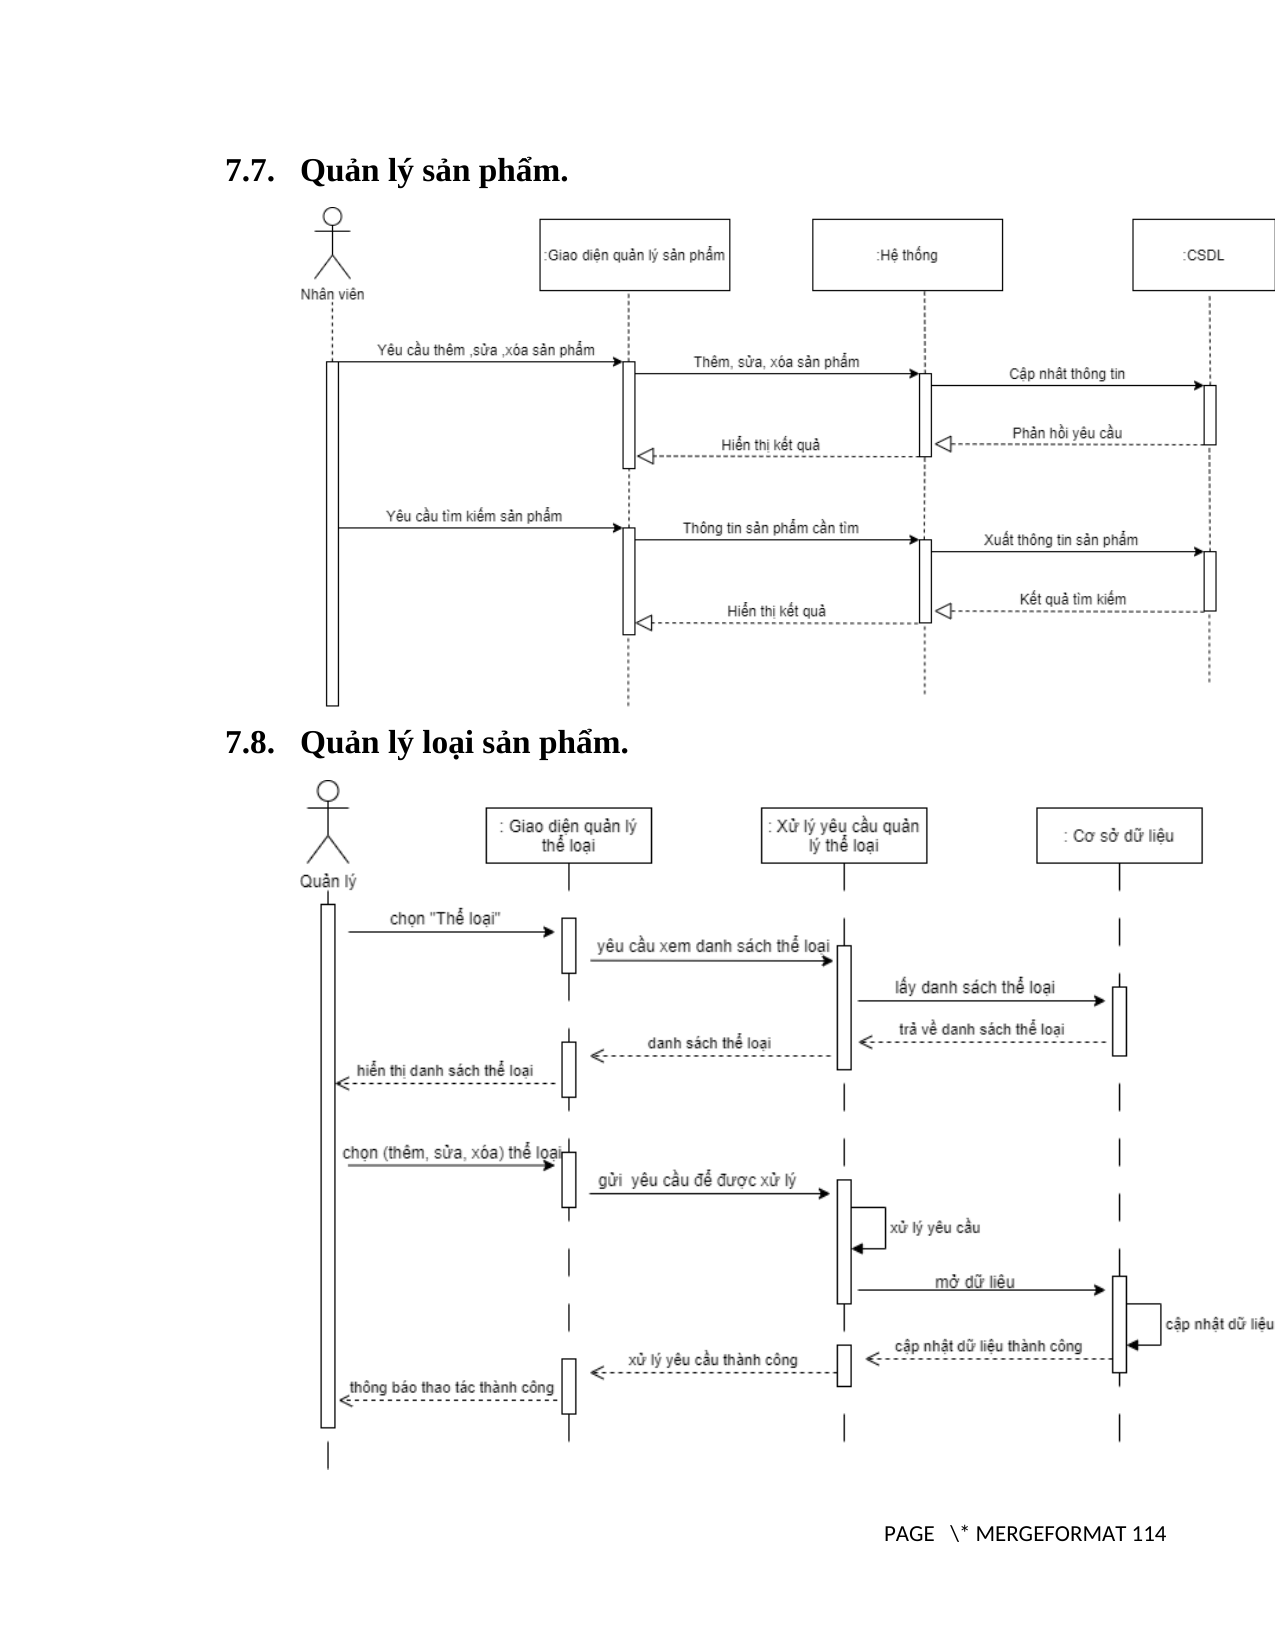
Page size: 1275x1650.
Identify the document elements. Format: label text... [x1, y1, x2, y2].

list Quản lý loại sản phẩm. [225, 723, 1167, 761]
list Quản lý sản phẩm. [225, 150, 1167, 188]
picture [300, 207, 1275, 709]
picture [300, 780, 1275, 1470]
